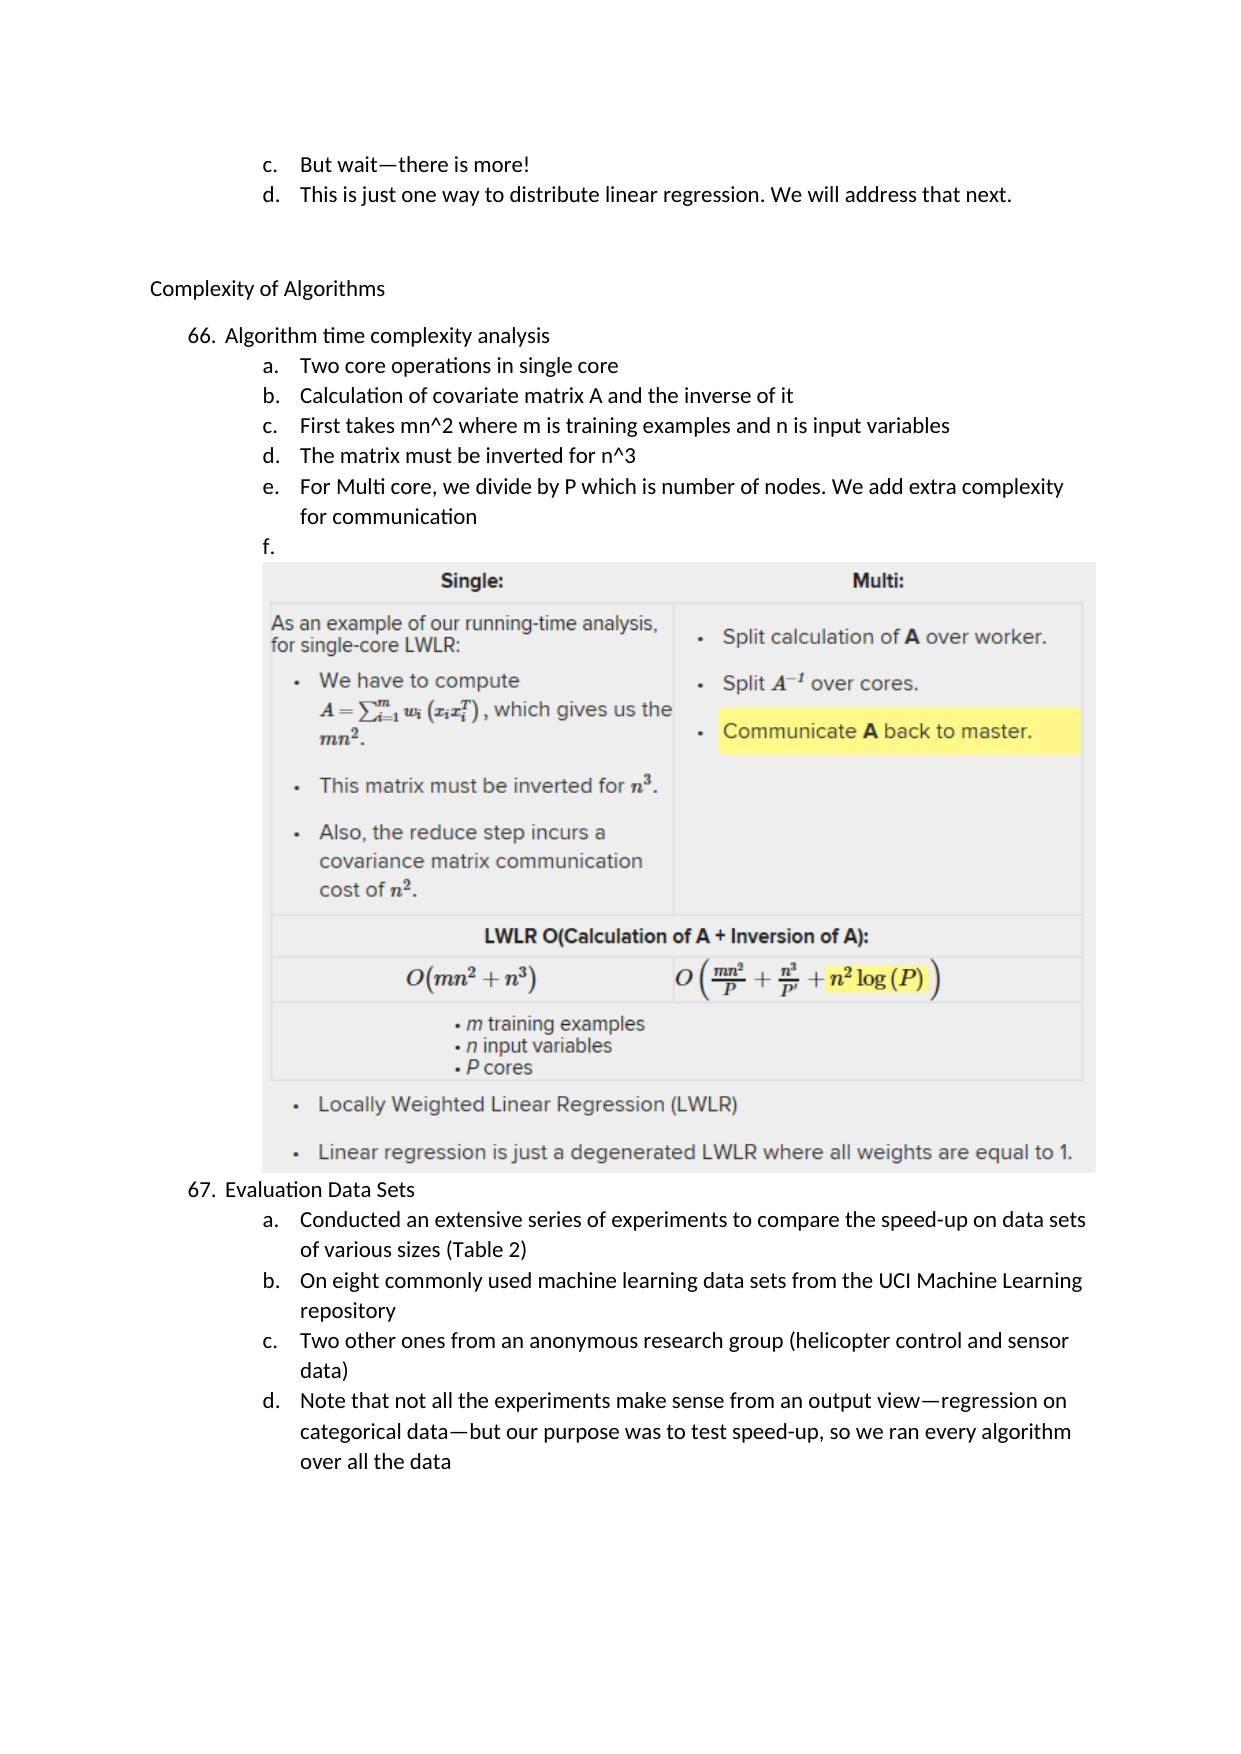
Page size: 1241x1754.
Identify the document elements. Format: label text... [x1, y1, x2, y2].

list On eight commonly used machine learning data sets from the UCI Machine Learning repository [262, 1266, 1090, 1324]
list Note that not all the experiments make sense from an output view—regression on categorical data—but our purpose was to test speed-up, so we ran every algorithm over all the data [262, 1387, 1090, 1475]
list For Multi core, we divide by P which is number of nodes. We add extra complexity for communication [262, 472, 1090, 530]
list This is just one way to distribute linear regression. We will address that next. [262, 180, 1090, 208]
list Two core operations in single core [262, 351, 1090, 379]
list Conducted an extensive series of experiments to compare the speed-up on data sets of various sizes (Table 2) [262, 1205, 1090, 1263]
list Two other ones from an anonymous research group (helicopter control and sensor data) [262, 1326, 1090, 1384]
list First takes mn^2 where m is training examples and n is input variables [262, 411, 1090, 439]
list Algorithm time complexity analysis [187, 321, 1090, 349]
list Calculation of covariate matrix A and the inverse of it [262, 381, 1090, 409]
list But wait—there is more! [262, 150, 1090, 178]
text Complexity of Algorithms [150, 274, 1090, 302]
list The matrix must be inverted for n^3 [262, 442, 1090, 470]
picture [262, 562, 1096, 1173]
list Evaluation Data Sets [187, 1175, 1090, 1203]
